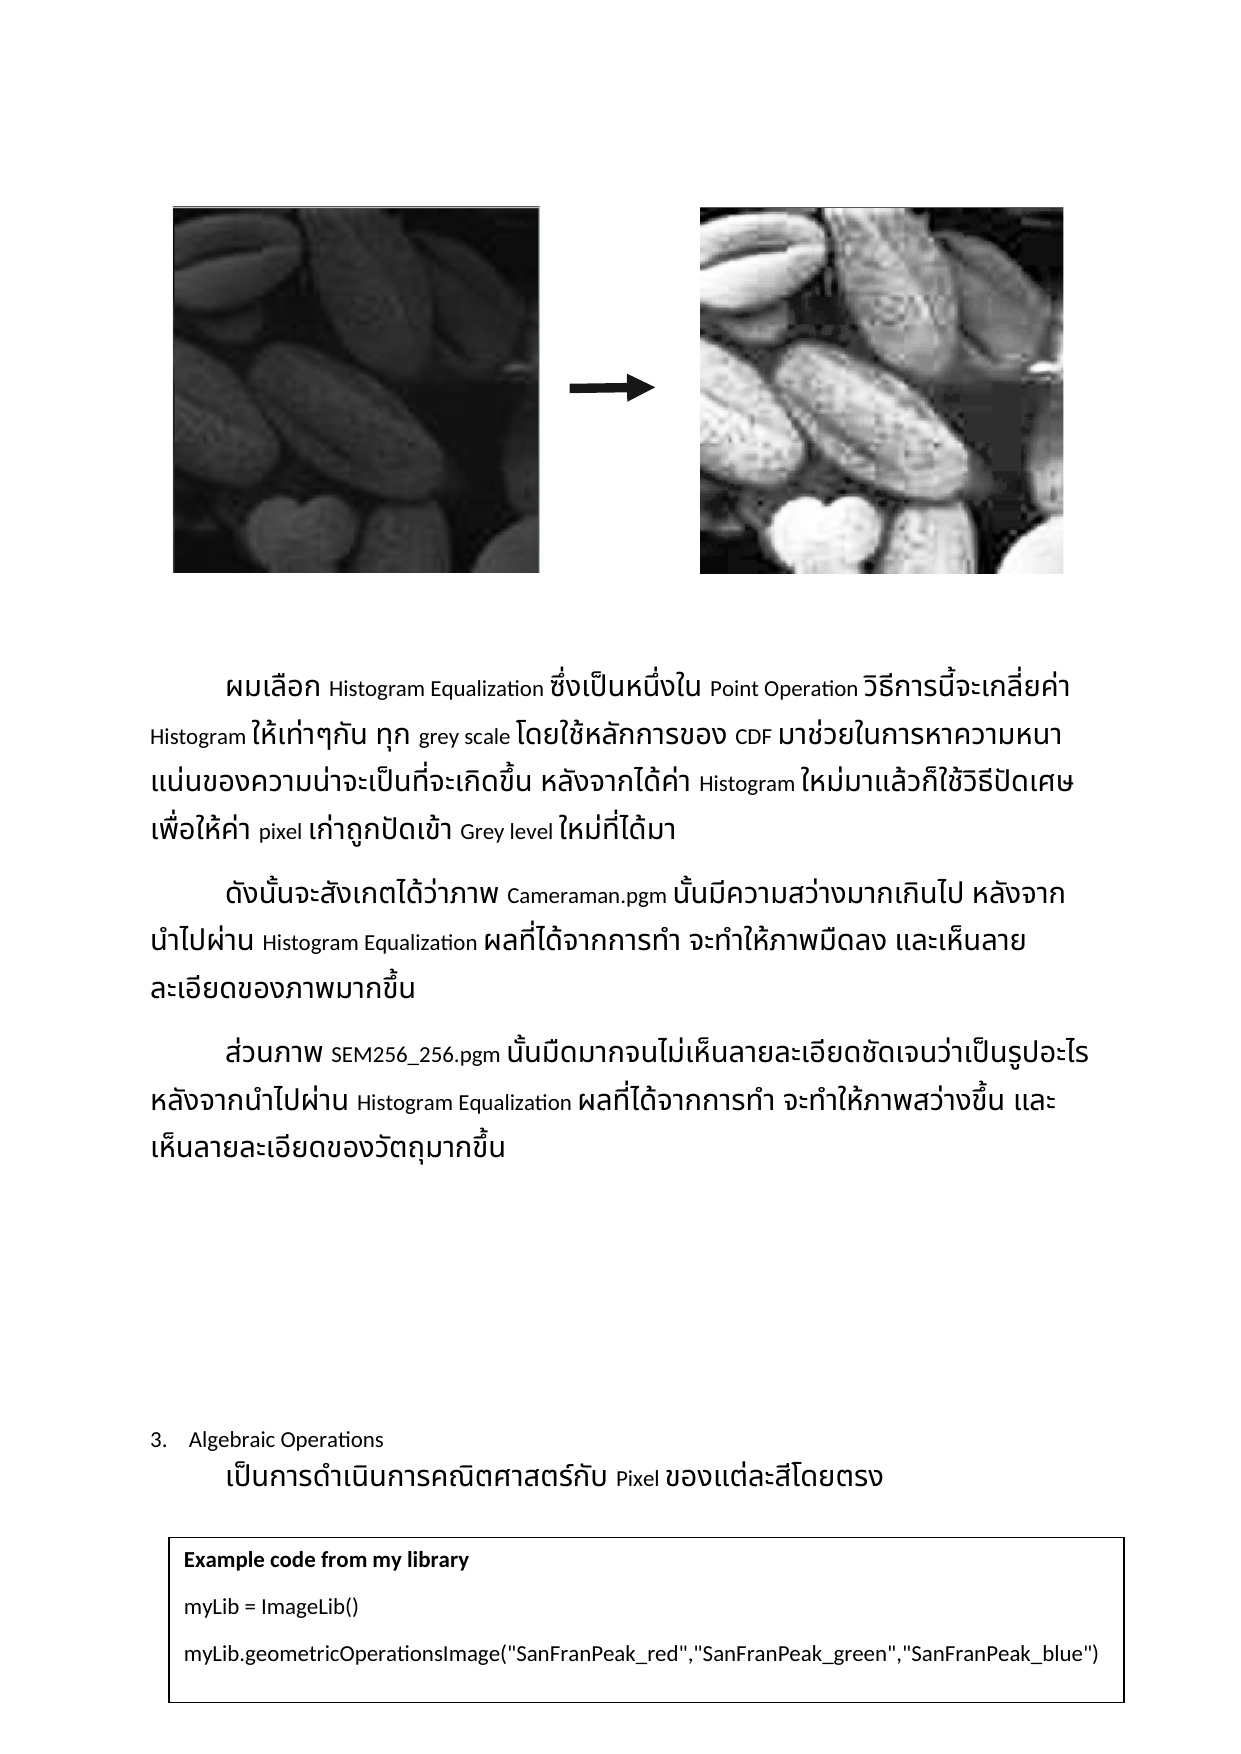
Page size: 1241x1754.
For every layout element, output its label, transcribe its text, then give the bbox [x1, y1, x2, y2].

text ส่วนภาพ SEM256_256.pgm นั้นมืดมากจนไม่เห็นลายละเอียดชัดเจนว่าเป็นรูปอะไร หลังจากนำไปผ่าน Histogram Equalization ผลที่ได้จากการทำ จะทำให้ภาพสว่างขึ้น และเห็นลายละเอียดของวัตถุมากขึ้น [150, 1031, 1090, 1171]
list เป็นการดำเนินการคณิตศาสตร์กับ Pixel ของแต่ละสีโดยตรง [225, 1455, 1090, 1499]
text ดังนั้นจะสังเกตได้ว่าภาพ Cameraman.pgm นั้นมีความสว่างมากเกินไป หลังจากนำไปผ่าน Histogram Equalization ผลที่ได้จากการทำ จะทำให้ภาพมืดลง และเห็นลายละเอียดของภาพมากขึ้น [150, 872, 1090, 1011]
list Algebraic Operations [150, 1425, 1090, 1453]
picture [172, 206, 540, 573]
text ผมเลือก Histogram Equalization ซึ่งเป็นหนึ่งใน Point Operation วิธีการนี้จะเกลี่ยค่า Histogram ให้เท่าๆกัน ทุก grey scale โดยใช้หลักการของ CDF มาช่วยในการหาความหนาแน่นของความน่าจะเป็นที่จะเกิดขึ้น หลังจากได้ค่า Histogram ใหม่มาแล้วก็ใช้วิธีปัดเศษ เพื่อให้ค่า pixel เก่าถูกปัดเข้า Grey level ใหม่ที่ได้มา [150, 666, 1090, 852]
picture [700, 207, 1064, 574]
